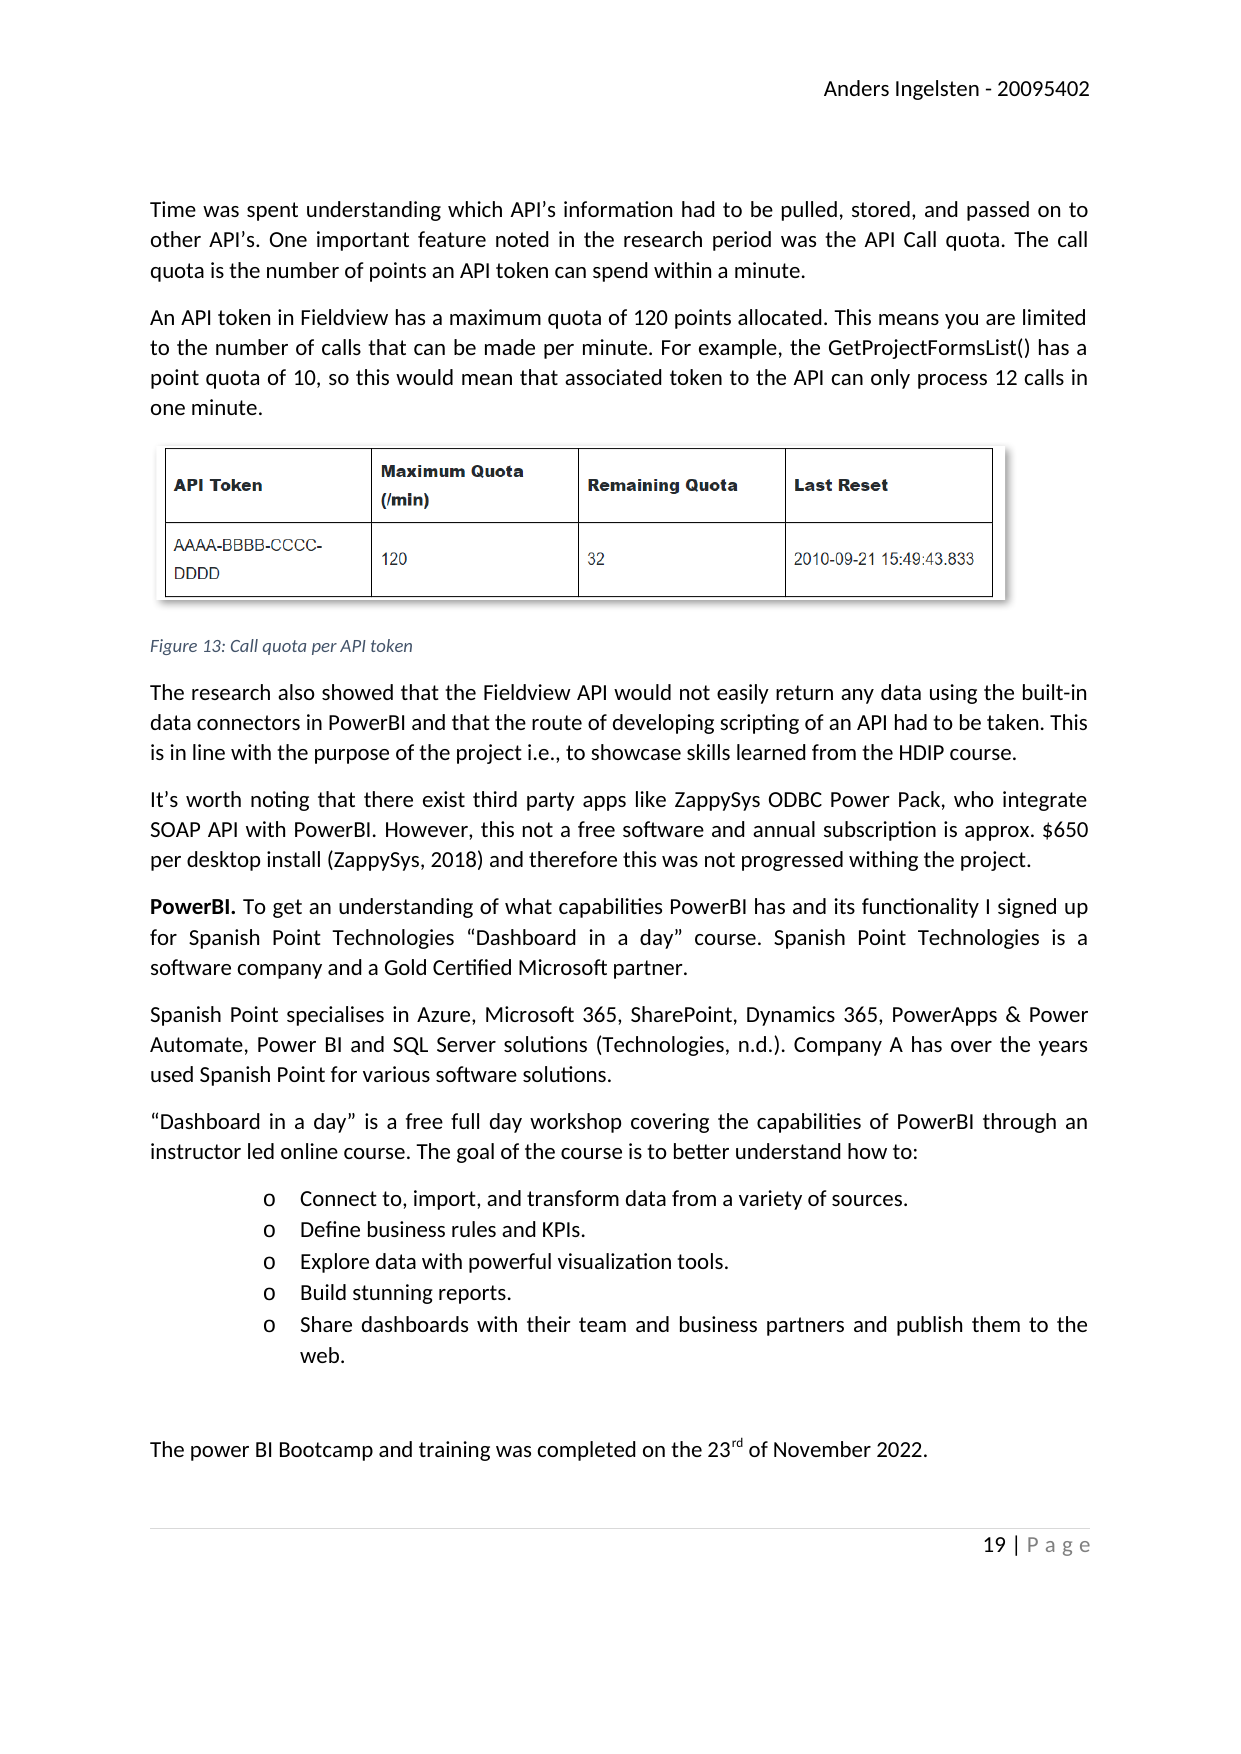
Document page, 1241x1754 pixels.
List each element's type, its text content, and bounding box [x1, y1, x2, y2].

text The power BI Bootcamp and training was completed on the 23rd of November 2022. [150, 1435, 1090, 1463]
picture [156, 446, 1006, 600]
list Build stunning reports. [262, 1278, 1090, 1308]
text “Dashboard in a day” is a free full day workshop covering the capabilities of PowerBI through an instructor led online course. The goal of the course is to better understand how to: [150, 1107, 1090, 1165]
text An API token in Fieldview has a maximum quota of 120 points allocated. This means you are limited to the number of calls that can be made per minute. For example, the GetProjectFormsList() has a point quota of 10, so this would mean that associated token to the API can only process 12 calls in one minute. [150, 303, 1090, 421]
list Share dashboards with their team and business partners and publish them to the web. [262, 1310, 1090, 1369]
list Define business rules and KPIs. [262, 1216, 1090, 1245]
text It’s worth noting that there exist third party apps like ZappySys ODBC Power Pack, who integrate SOAP API with PowerBI. However, this not a free software and annual subscription is approx. $650 per desktop install (ZappySys, 2018) and therefore this was not progressed withing the project. [150, 785, 1090, 874]
list Connect to, import, and transform data from a variety of sources. [262, 1184, 1090, 1213]
text The research also showed that the Fieldview API would not easily return any data using the built-in data connectors in PowerBI and that the route of developing scripting of an API had to be taken. This is in line with the purpose of the project i.e., to showcase skills learned from the HDIP course. [150, 678, 1090, 766]
text PowerBI. To get an understanding of what capabilities PowerBI has and its functionality I signed up for Spanish Point Technologies “Dashboard in a day” course. Spanish Point Technologies is a software company and a Gold Certified Microsoft partner. [150, 892, 1090, 981]
list Explore data with powerful visualization tools. [262, 1247, 1090, 1276]
text Time was spent understanding which API’s information had to be pulled, stored, and passed on to other API’s. One important feature noted in the research period was the API Call quota. The call quota is the number of points an API token can spend within a minute. [150, 195, 1090, 284]
text Spanish Point specialises in Azure, Microsoft 365, SharePoint, Dynamics 365, PowerApps & Power Automate, Power BI and SQL Server solutions (Technologies, n.d.). Company A has over the years used Spanish Point for various software solutions. [150, 1000, 1090, 1088]
